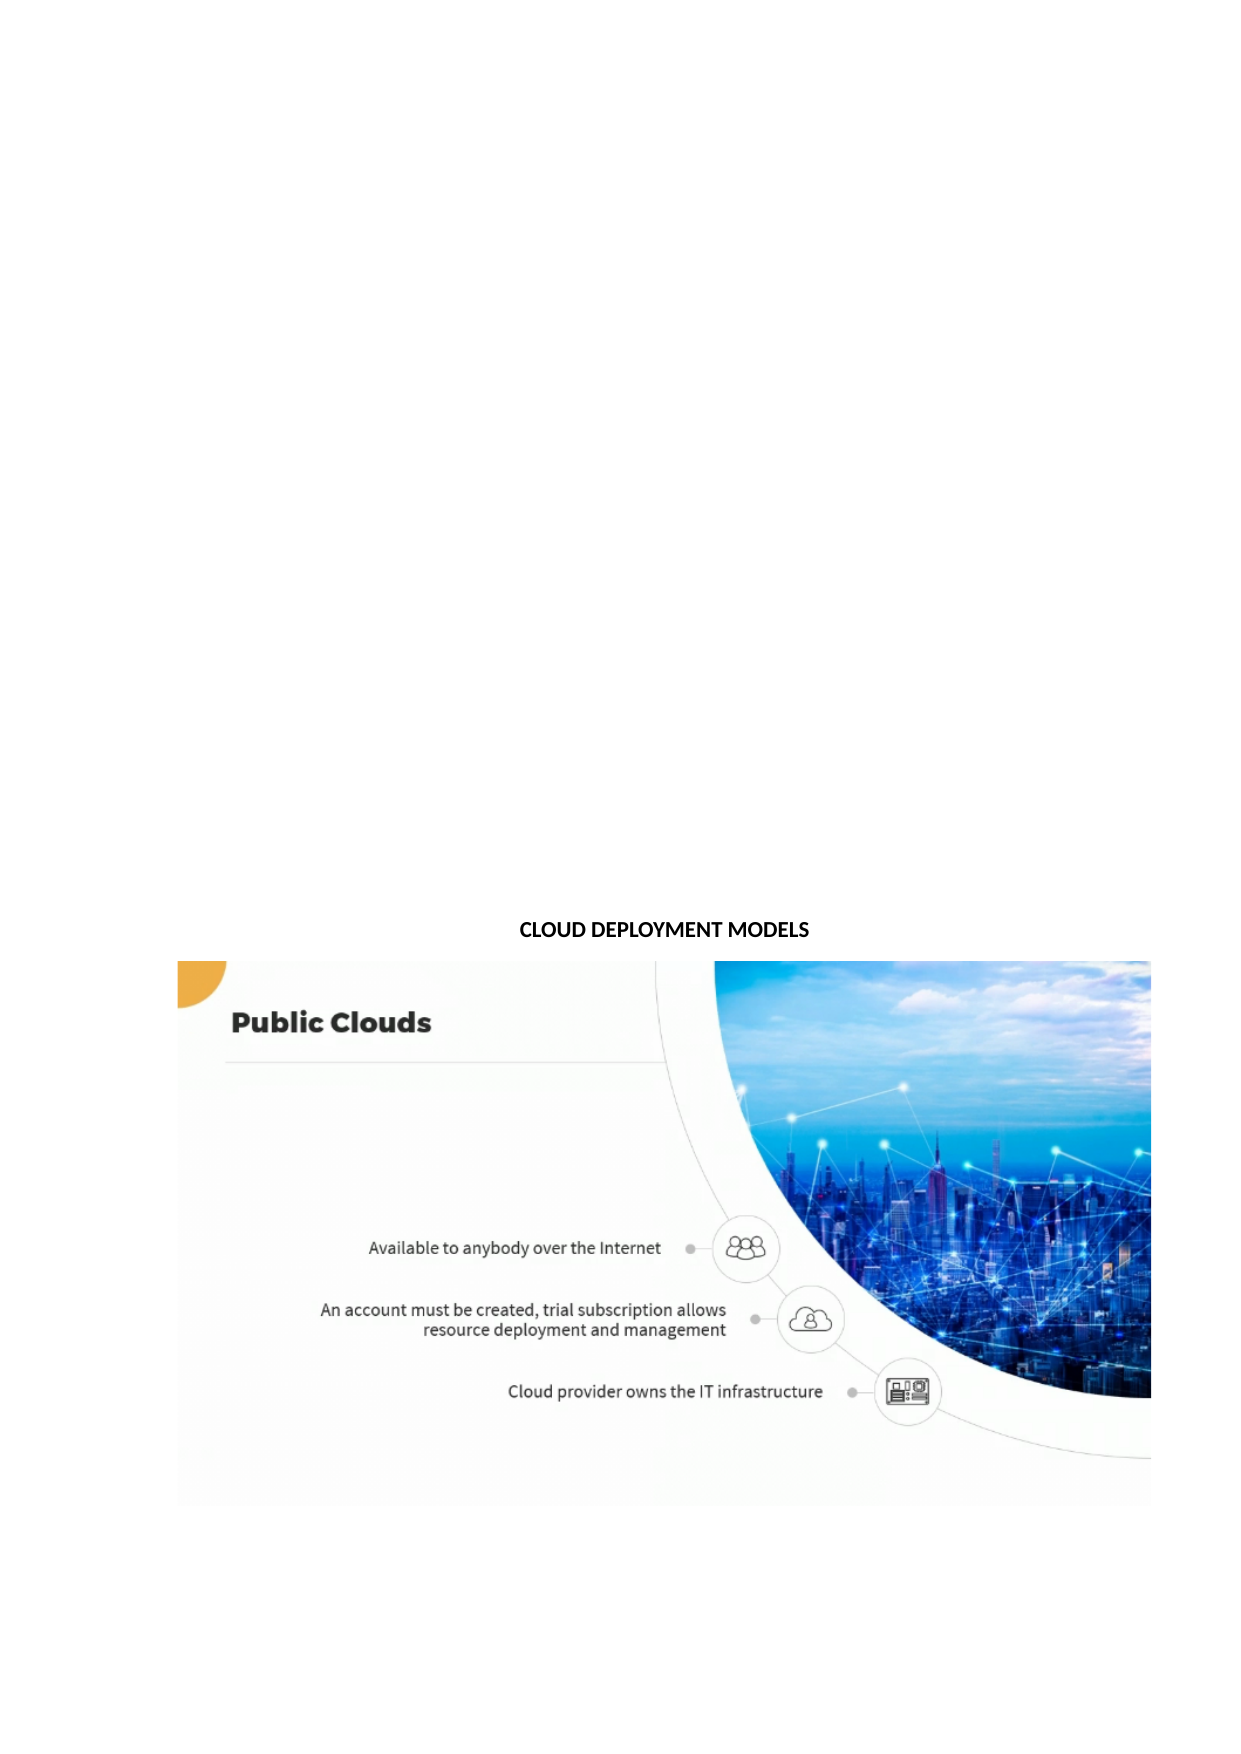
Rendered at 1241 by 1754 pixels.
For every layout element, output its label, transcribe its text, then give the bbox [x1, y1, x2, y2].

text CLOUD DEPLOYMENT MODELS [177, 915, 1152, 943]
picture [177, 961, 1152, 1506]
picture [1135, 1148, 1152, 1158]
picture [879, 1139, 891, 1151]
